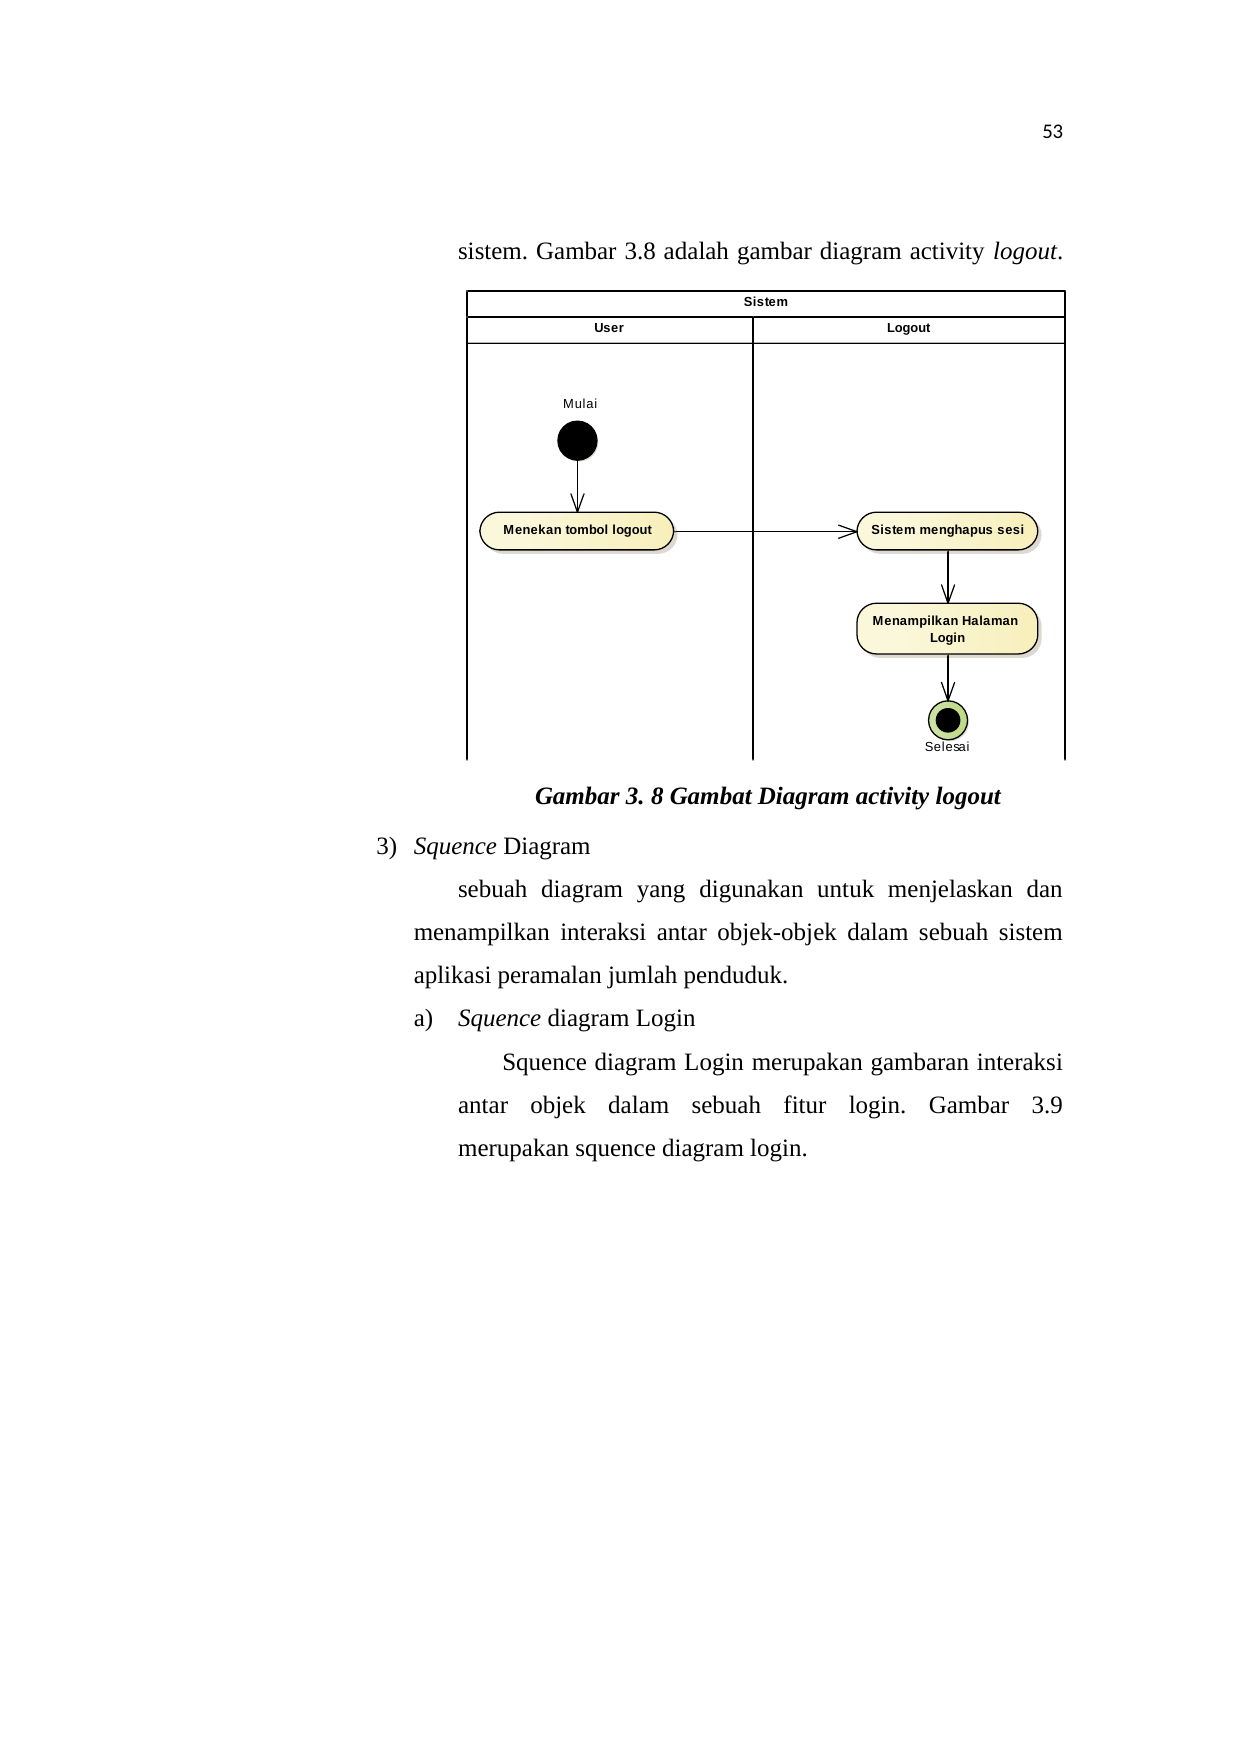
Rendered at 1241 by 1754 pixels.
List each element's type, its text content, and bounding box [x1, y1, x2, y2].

list Squence diagram Login [413, 1003, 1063, 1032]
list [458, 236, 1063, 767]
list sebuah diagram yang digunakan untuk menjelaskan dan menampilkan interaksi antar objek-objek dalam sebuah sistem aplikasi peramalan jumlah penduduk. [413, 874, 1063, 989]
text Gambar 3. 8 Gambat Diagram activity logout [472, 781, 1063, 810]
list Squence Diagram [376, 831, 1063, 860]
list Squence diagram Login merupakan gambaran interaksi antar objek dalam sebuah fitur login. Gambar 3.9 merupakan squence diagram login. [458, 1047, 1063, 1162]
